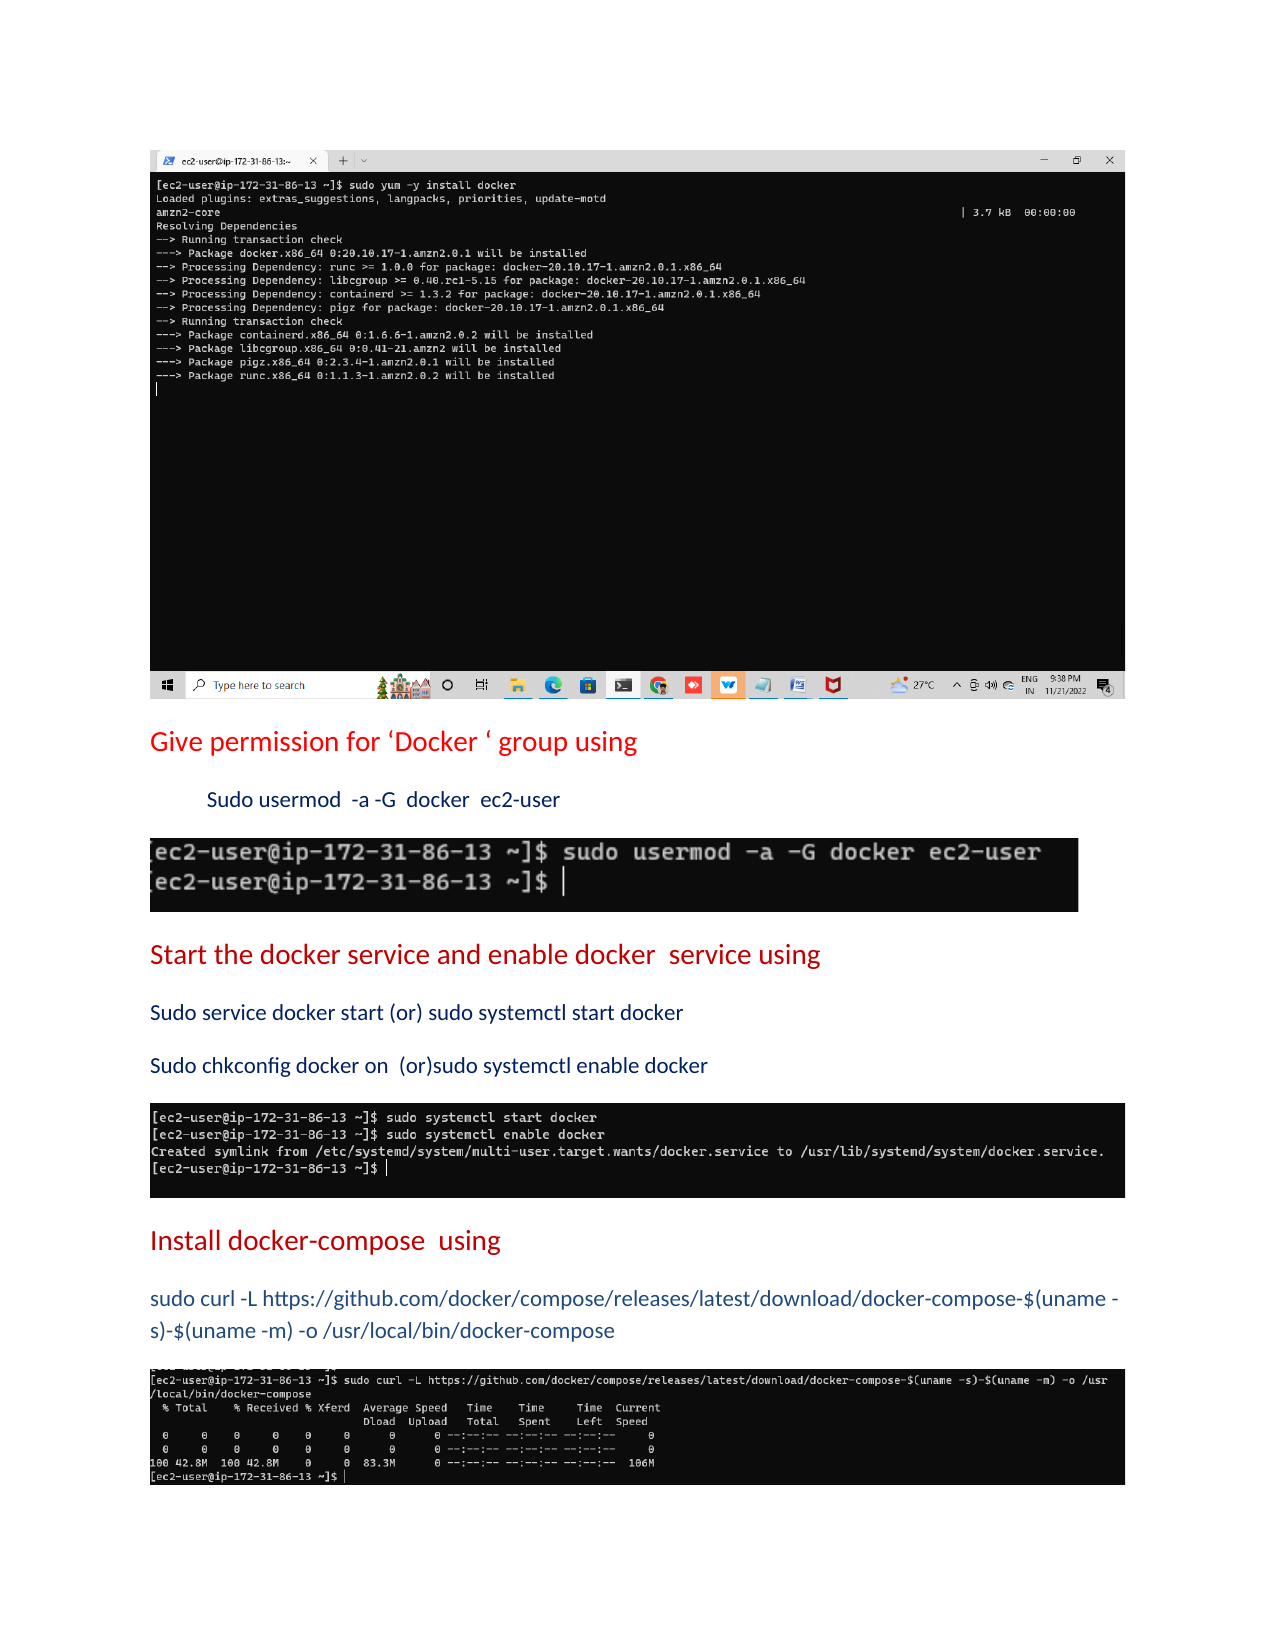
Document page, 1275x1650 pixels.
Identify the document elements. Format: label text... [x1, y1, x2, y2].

text Sudo service docker start (or) sudo systemctl start docker [150, 998, 1125, 1026]
text Give permission for ‘Docker ‘ group using [150, 723, 1125, 759]
text sudo curl -L https://github.com/docker/compose/releases/latest/download/docker-compose-$(uname -s)-$(uname -m) -o /usr/local/bin/docker-compose [150, 1284, 1125, 1344]
picture [150, 838, 1079, 912]
text Sudo usermod -a -G docker ec2-user [150, 785, 1125, 813]
text Install docker-compose using [150, 1222, 1125, 1258]
text Start the docker service and enable docker service using [150, 936, 1125, 972]
picture [150, 1369, 1125, 1485]
picture [150, 150, 1125, 699]
text Sudo chkconfig docker on (or)sudo systemctl enable docker [150, 1051, 1125, 1079]
picture [150, 1103, 1125, 1198]
